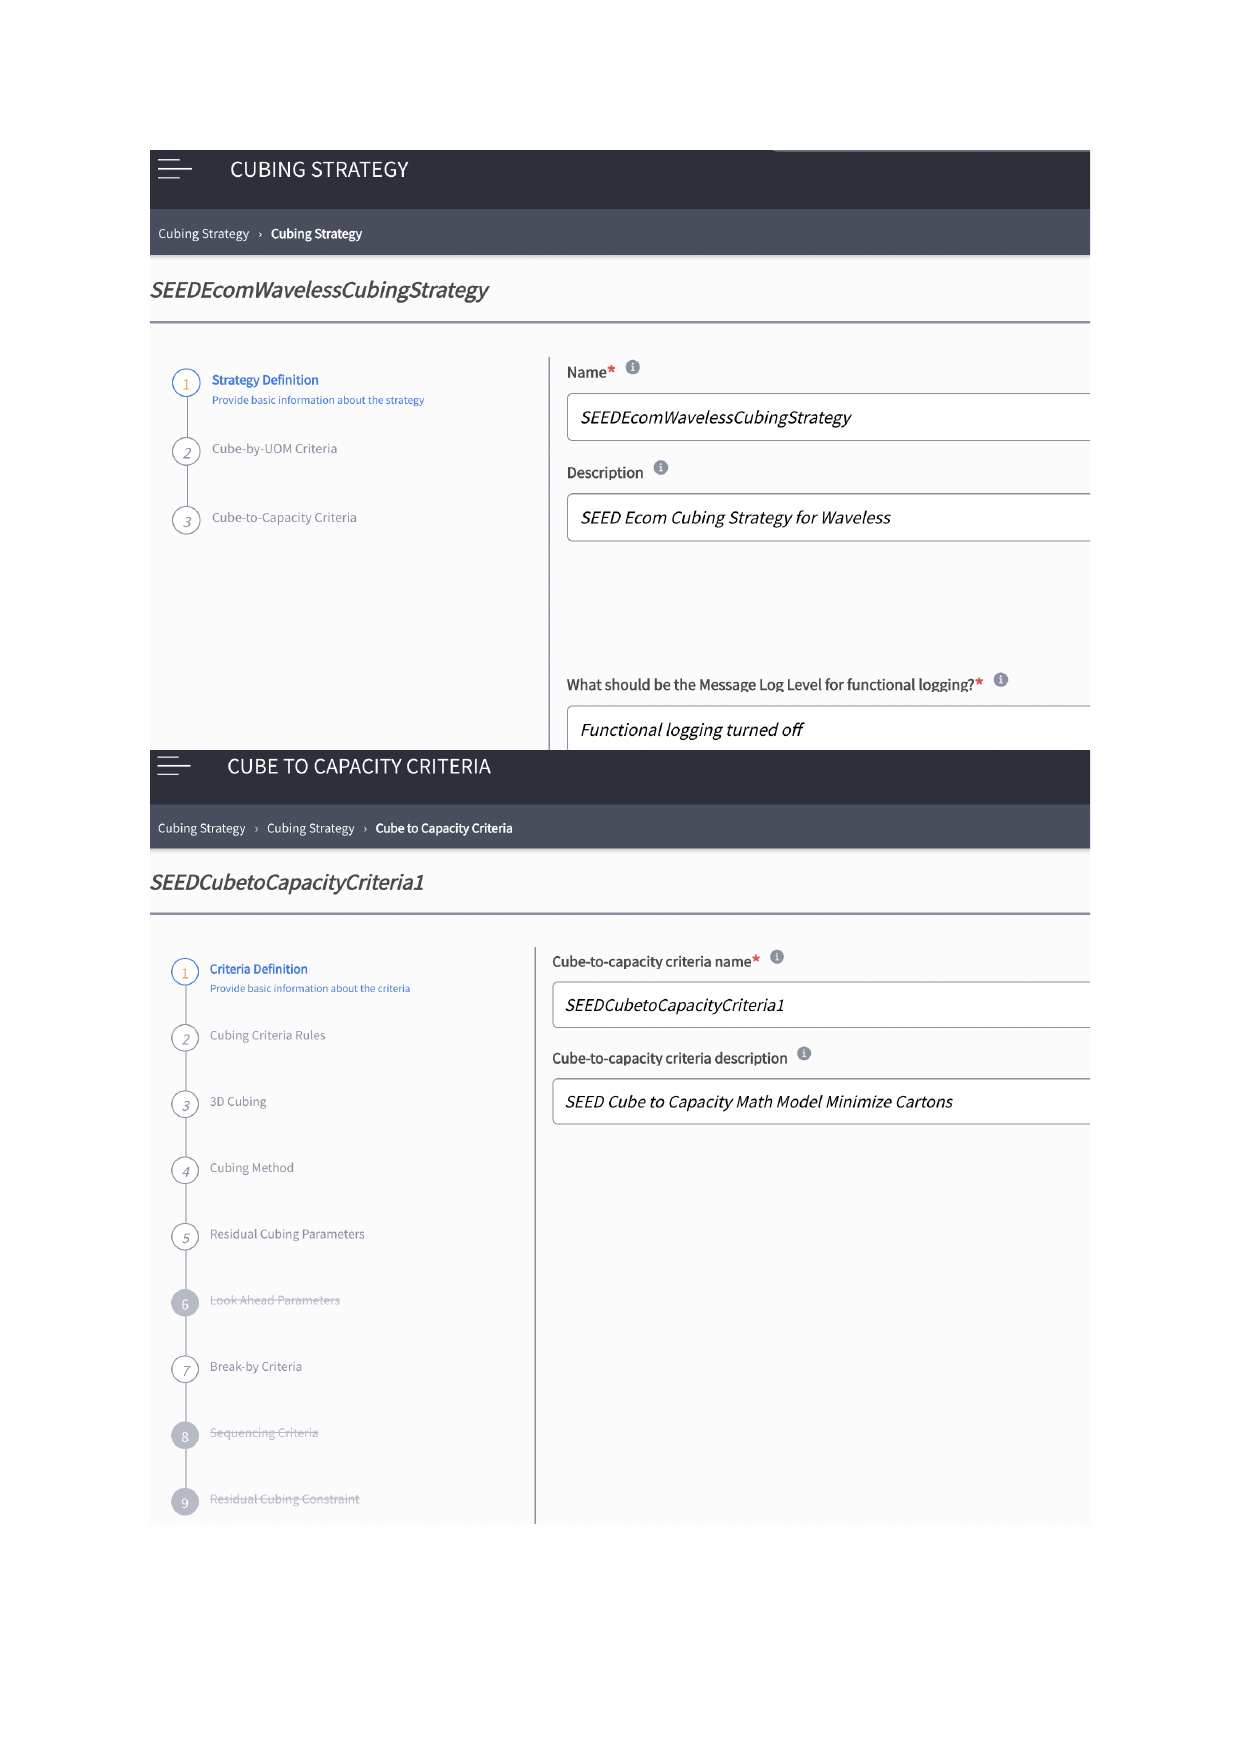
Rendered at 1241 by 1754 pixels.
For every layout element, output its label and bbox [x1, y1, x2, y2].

picture [150, 150, 1091, 1524]
